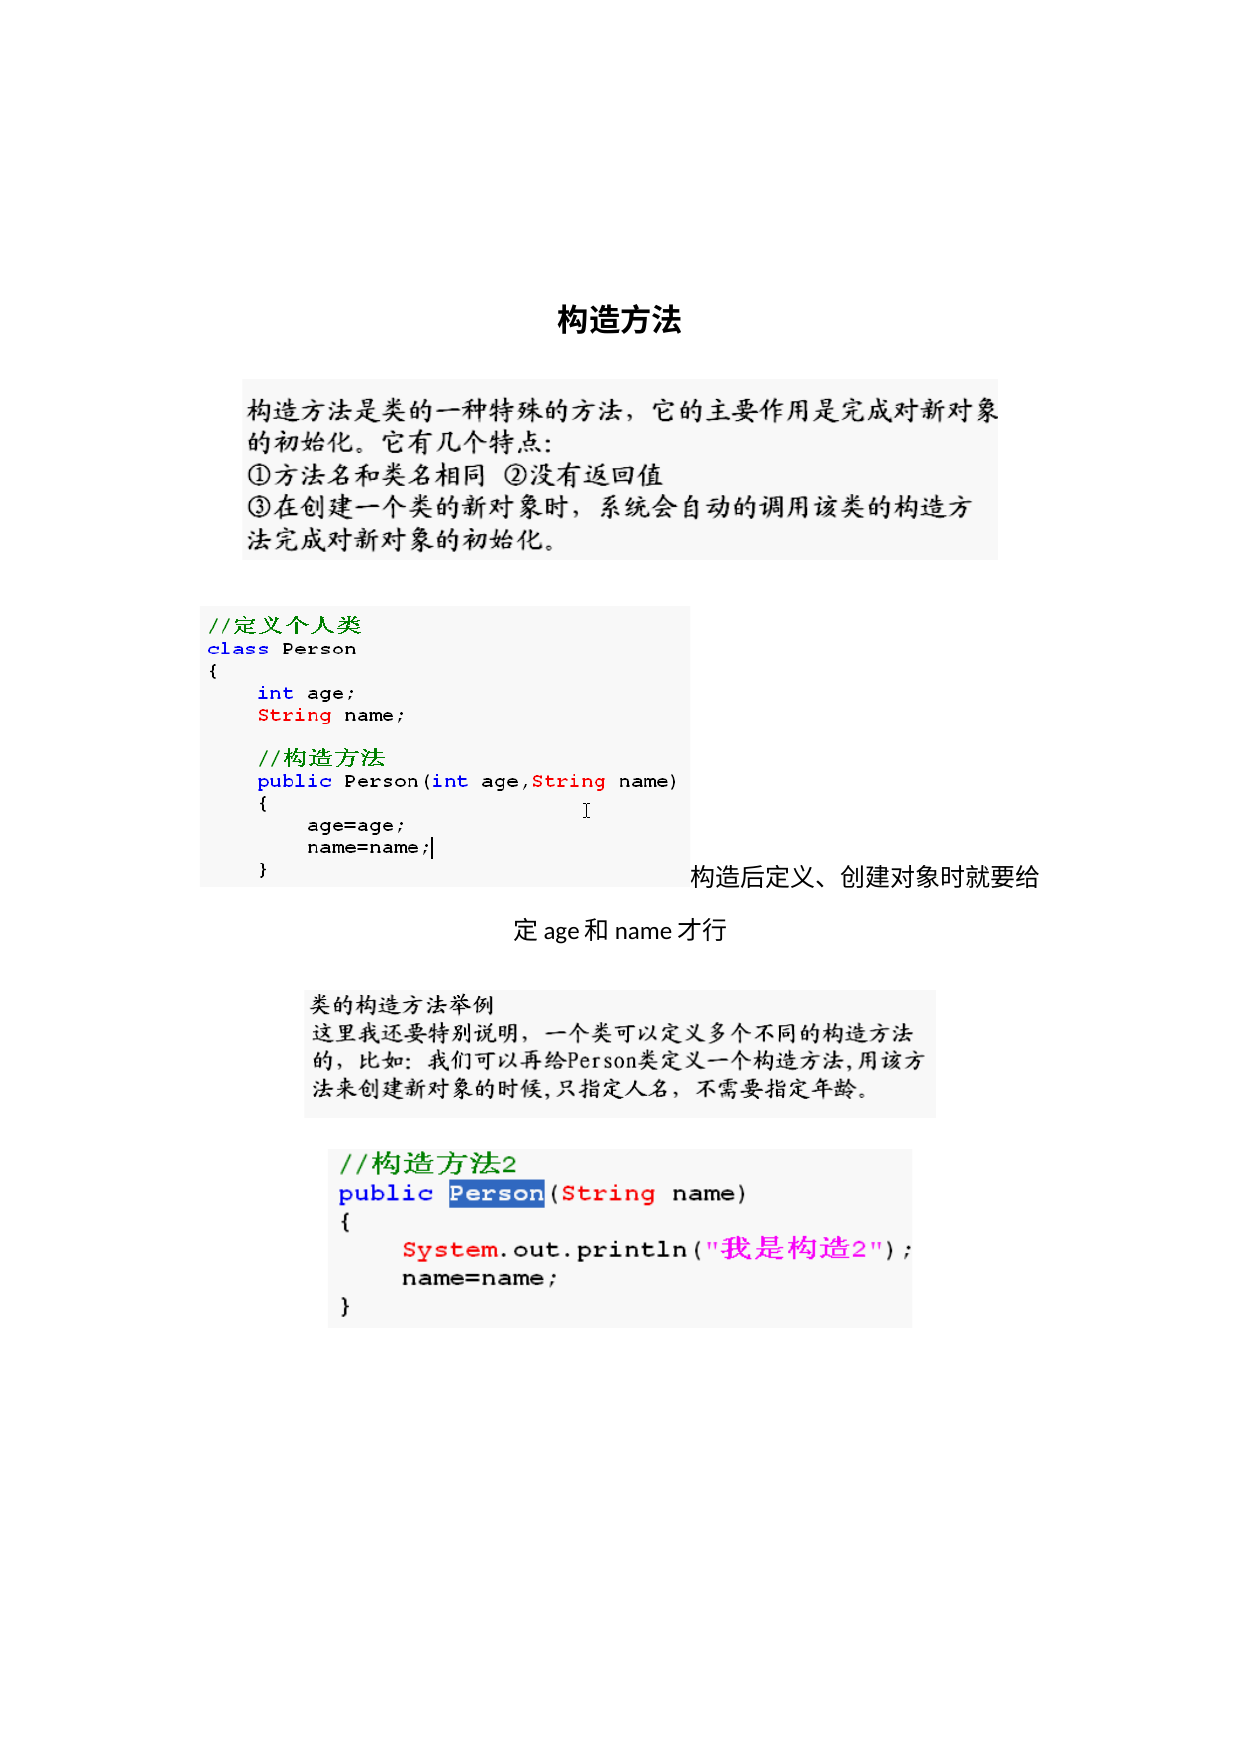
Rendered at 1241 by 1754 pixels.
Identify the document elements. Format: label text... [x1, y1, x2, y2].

picture [327, 1149, 913, 1328]
picture [304, 990, 936, 1118]
text 构造方法 [187, 285, 1053, 350]
picture [199, 606, 691, 887]
picture [242, 379, 998, 560]
